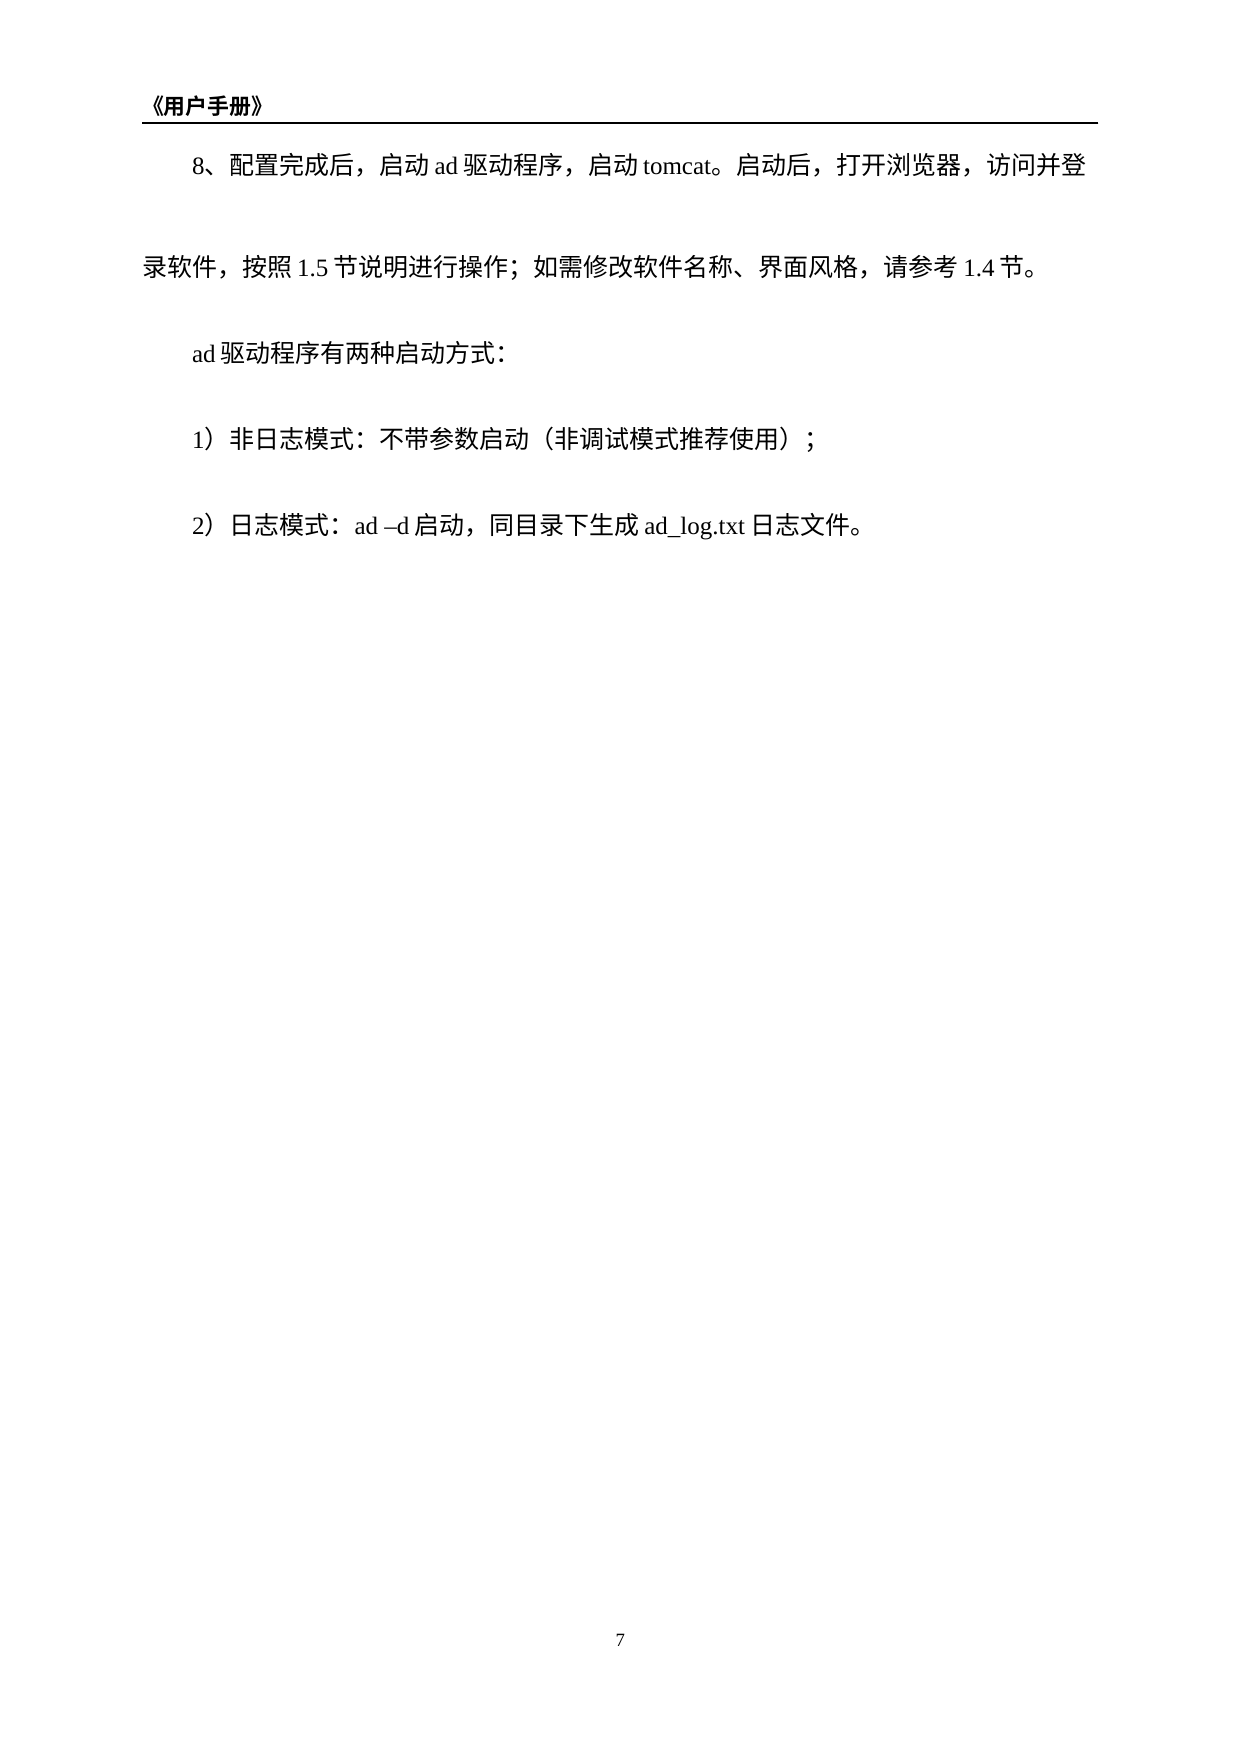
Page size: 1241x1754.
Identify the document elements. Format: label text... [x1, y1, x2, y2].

text 2）日志模式：ad –d启动，同目录下生成ad_log.txt日志文件。 [142, 489, 1098, 557]
text ad驱动程序有两种启动方式： [142, 317, 1098, 385]
text 8、配置完成后，启动ad驱动程序，启动tomcat。启动后，打开浏览器，访问并登录软件，按照1.5节说明进行操作；如需修改软件名称、界面风格，请参考1.4节。 [142, 129, 1098, 299]
text 1）非日志模式：不带参数启动（非调试模式推荐使用）； [142, 403, 1098, 471]
